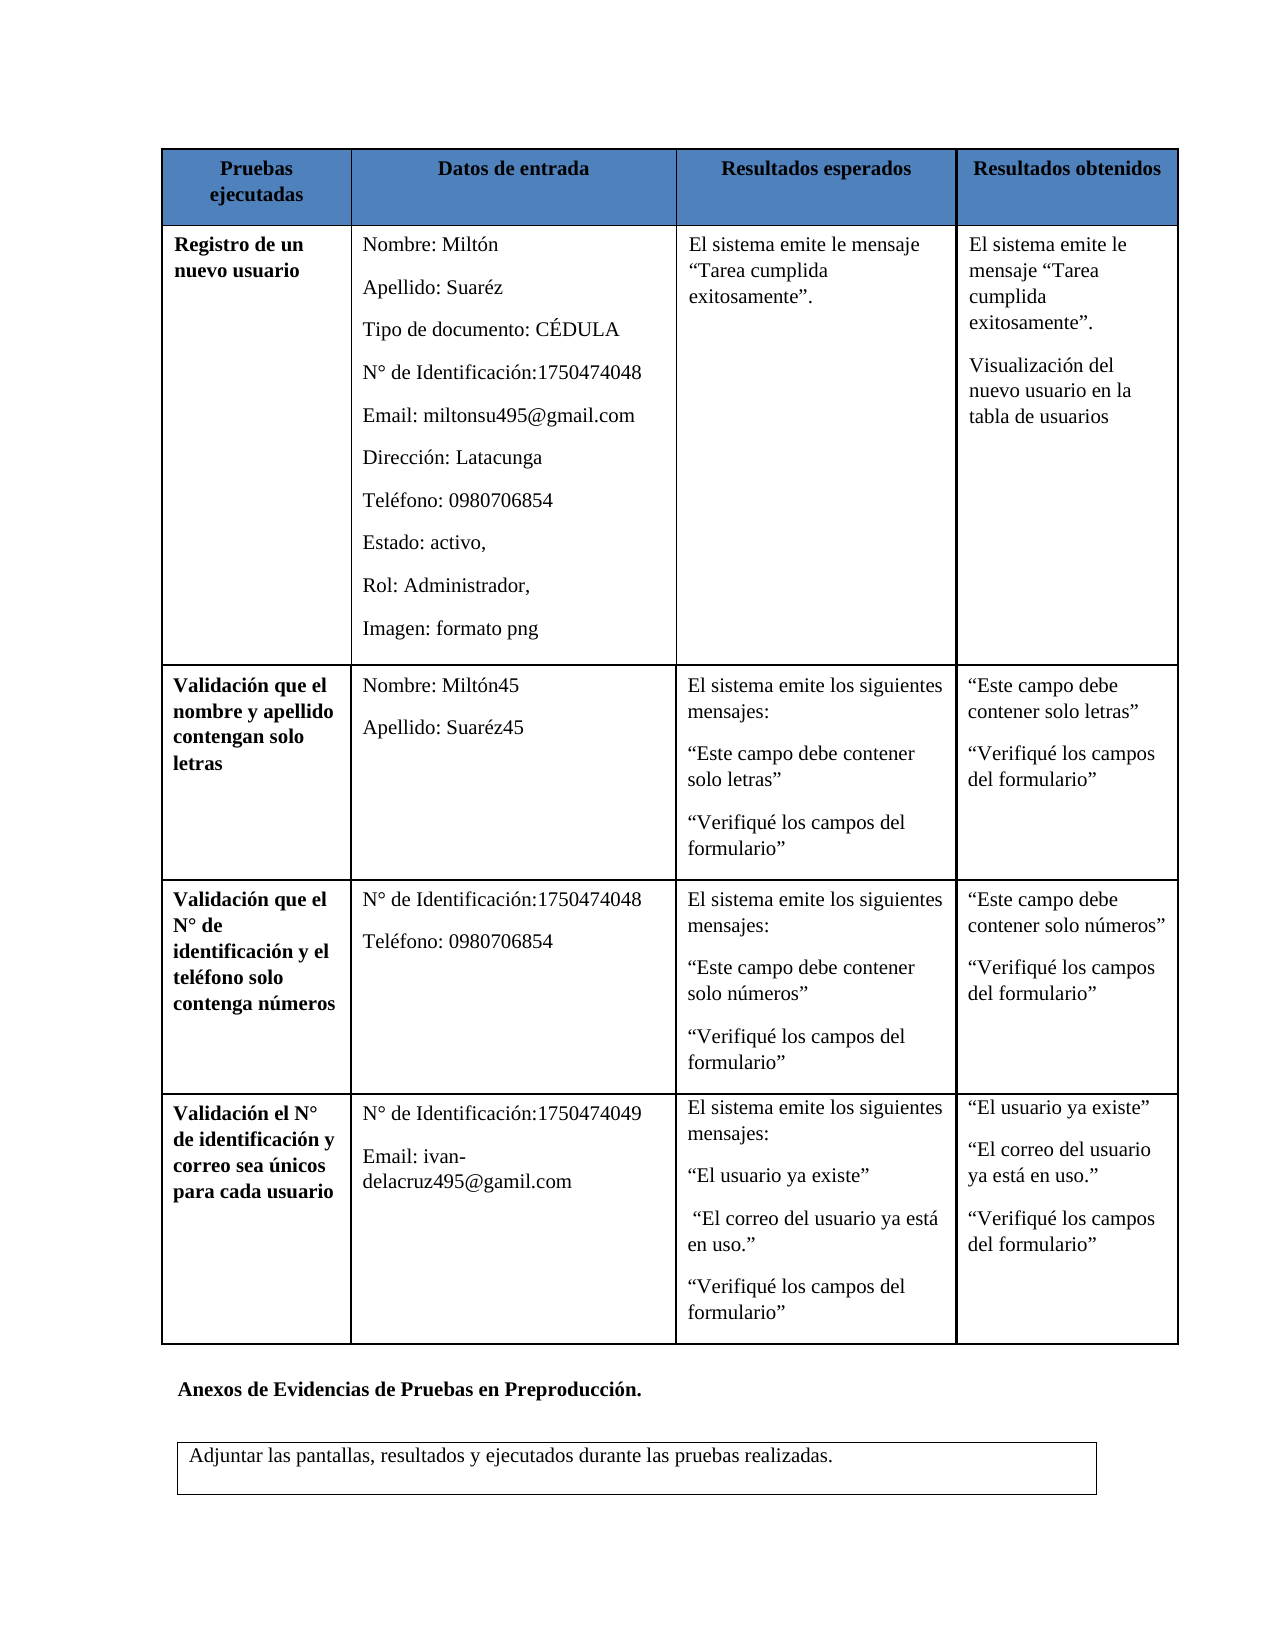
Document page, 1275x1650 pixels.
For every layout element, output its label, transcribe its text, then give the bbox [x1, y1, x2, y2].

table_header Resultados esperados [677, 150, 955, 225]
table_header Resultados obtenidos [958, 150, 1177, 225]
table_cell Registro de un nuevo usuario [163, 226, 351, 664]
table_cell El sistema emite le mensaje “Tarea cumplida exitosamente”. [677, 226, 955, 664]
table_header Datos de entrada [352, 150, 676, 225]
table_cell N° de Identificación:1750474049 Email: ivan-delacruz495@gamil.com [352, 1095, 675, 1343]
table_cell Validación el N° de identificación y correo sea únicos para cada usuario [163, 1095, 350, 1343]
table_cell El sistema emite los siguientes mensajes: “Este campo debe contener solo letras” “Verifiqué los campos del formulario” [677, 666, 955, 878]
table_cell Nombre: Miltón Apellido: Suaréz Tipo de documento: CÉDULA N° de Identificación:1750474048 Email: miltonsu495@gmail.com Dirección: Latacunga Teléfono: 0980706854 Estado: activo, Rol: Administrador, Imagen: formato png [352, 226, 676, 664]
table_cell N° de Identificación:1750474048 Teléfono: 0980706854 [352, 881, 675, 1093]
table_header Pruebas ejecutadas [163, 150, 351, 225]
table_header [178, 1443, 1096, 1494]
table_cell Nombre: Miltón45 Apellido: Suaréz45 [352, 666, 675, 878]
text Anexos de Evidencias de Pruebas en Preproducción. [177, 1377, 1098, 1401]
table_cell El sistema emite los siguientes mensajes: “El usuario ya existe” “El correo del usuario ya está en uso.” “Verifiqué los campos del formulario” [677, 1095, 955, 1343]
table_cell “Este campo debe contener solo números” “Verifiqué los campos del formulario” [958, 881, 1177, 1093]
table_cell Validación que el nombre y apellido contengan solo letras [163, 666, 350, 878]
table_cell El sistema emite los siguientes mensajes: “Este campo debe contener solo números” “Verifiqué los campos del formulario” [677, 881, 955, 1093]
table_cell Validación que el N° de identificación y el teléfono solo contenga números [163, 881, 350, 1093]
table_cell “Este campo debe contener solo letras” “Verifiqué los campos del formulario” [958, 666, 1177, 878]
table_cell El sistema emite le mensaje “Tarea cumplida exitosamente”. Visualización del nuevo usuario en la tabla de usuarios [958, 226, 1177, 664]
table_cell “El usuario ya existe” “El correo del usuario ya está en uso.” “Verifiqué los campos del formulario” [958, 1095, 1177, 1343]
